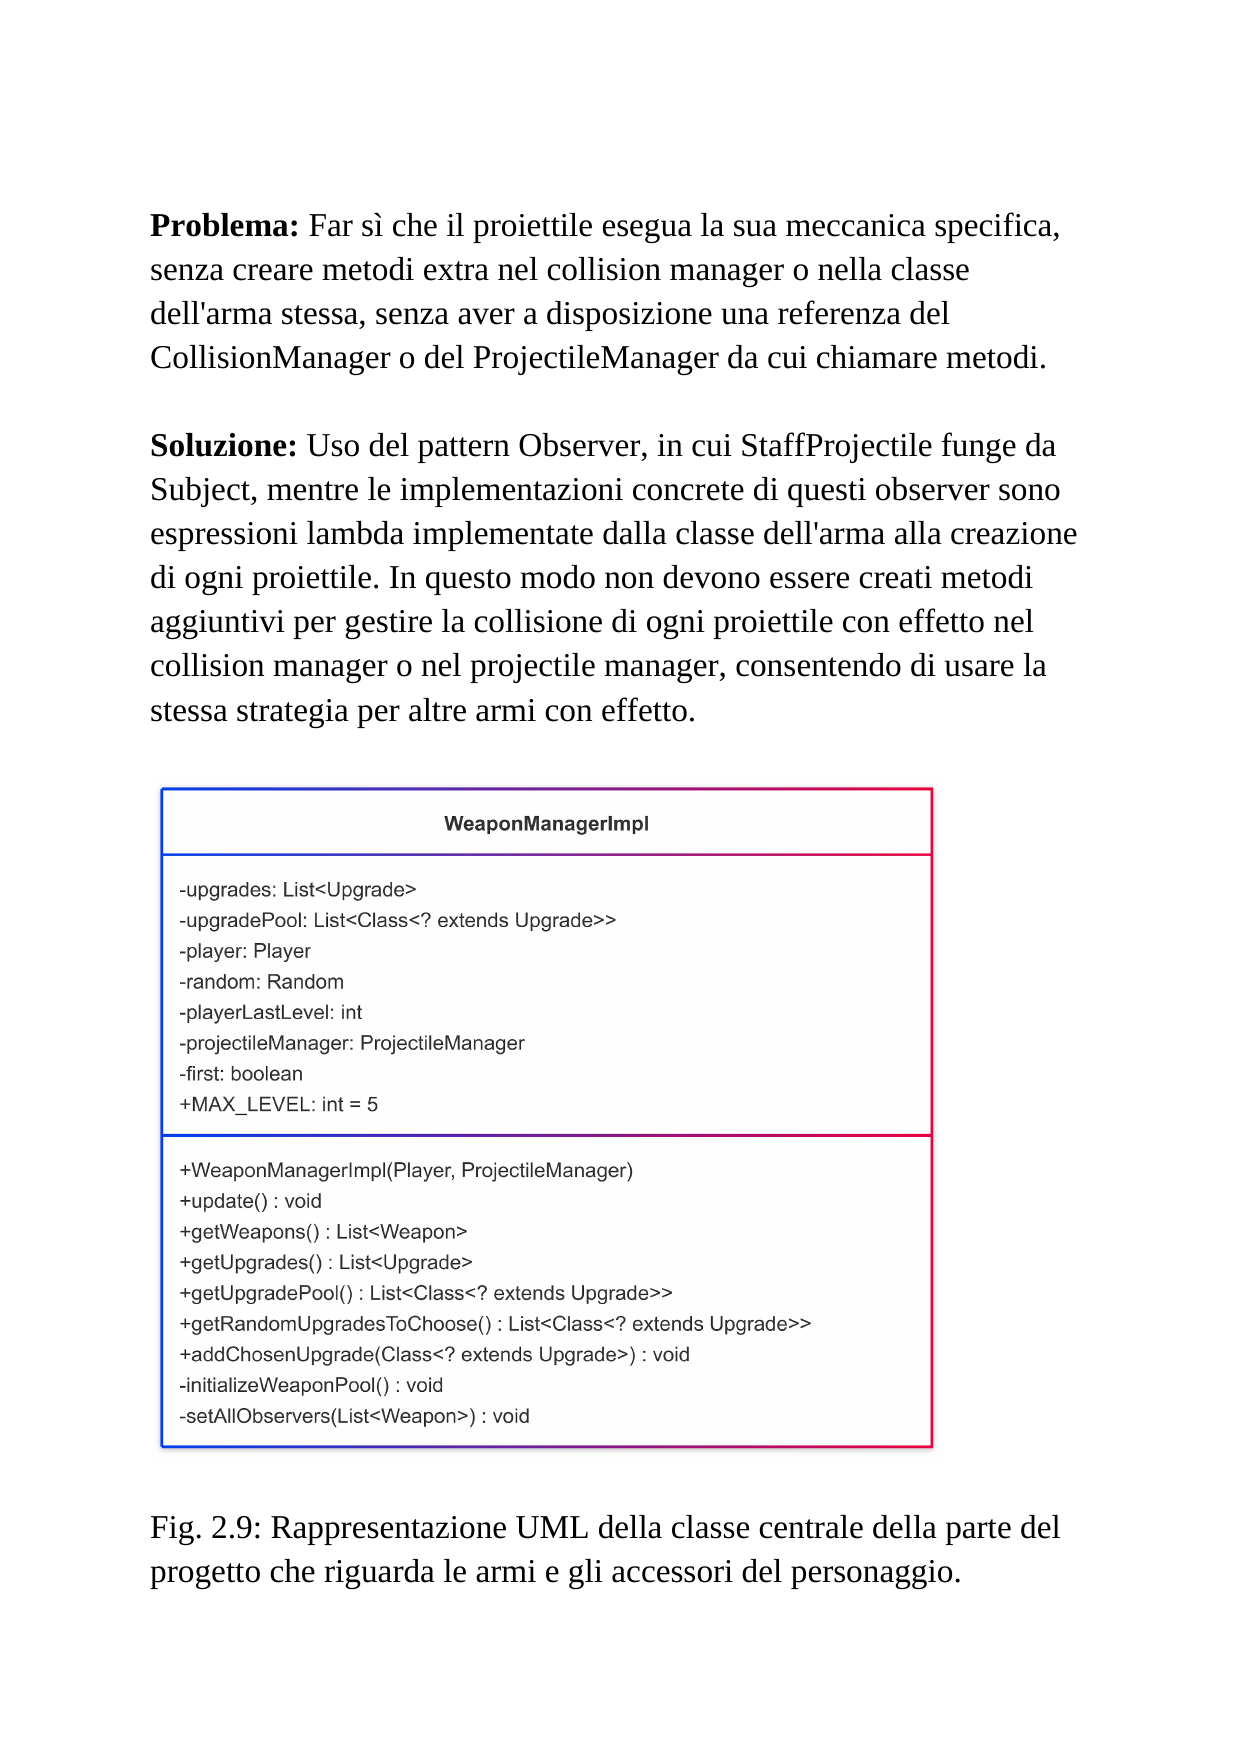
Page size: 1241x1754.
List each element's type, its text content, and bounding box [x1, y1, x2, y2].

text Fig. 2.9: Rappresentazione UML della classe centrale della parte del progetto che riguarda le armi e gli accessori del personaggio. [150, 1507, 1090, 1590]
text Soluzione: Uso del pattern Observer, in cui StaffProjectile funge da Subject, mentre le implementazioni concrete di questi observer sono espressioni lambda implementate dalla classe dell'arma alla creazione di ogni proiettile. In questo modo non devono essere creati metodi aggiuntivi per gestire la collisione di ogni proiettile con effetto nel collision manager o nel projectile manager, consentendo di usare la stessa strategia per altre armi con effetto. [150, 425, 1090, 728]
text Problema: Far sì che il proiettile esegua la sua meccanica specifica, senza creare metodi extra nel collision manager o nella classe dell'arma stessa, senza aver a disposizione una referenza del CollisionManager o del ProjectileManager da cui chiamare metodi. [150, 205, 1090, 376]
picture [150, 777, 945, 1460]
